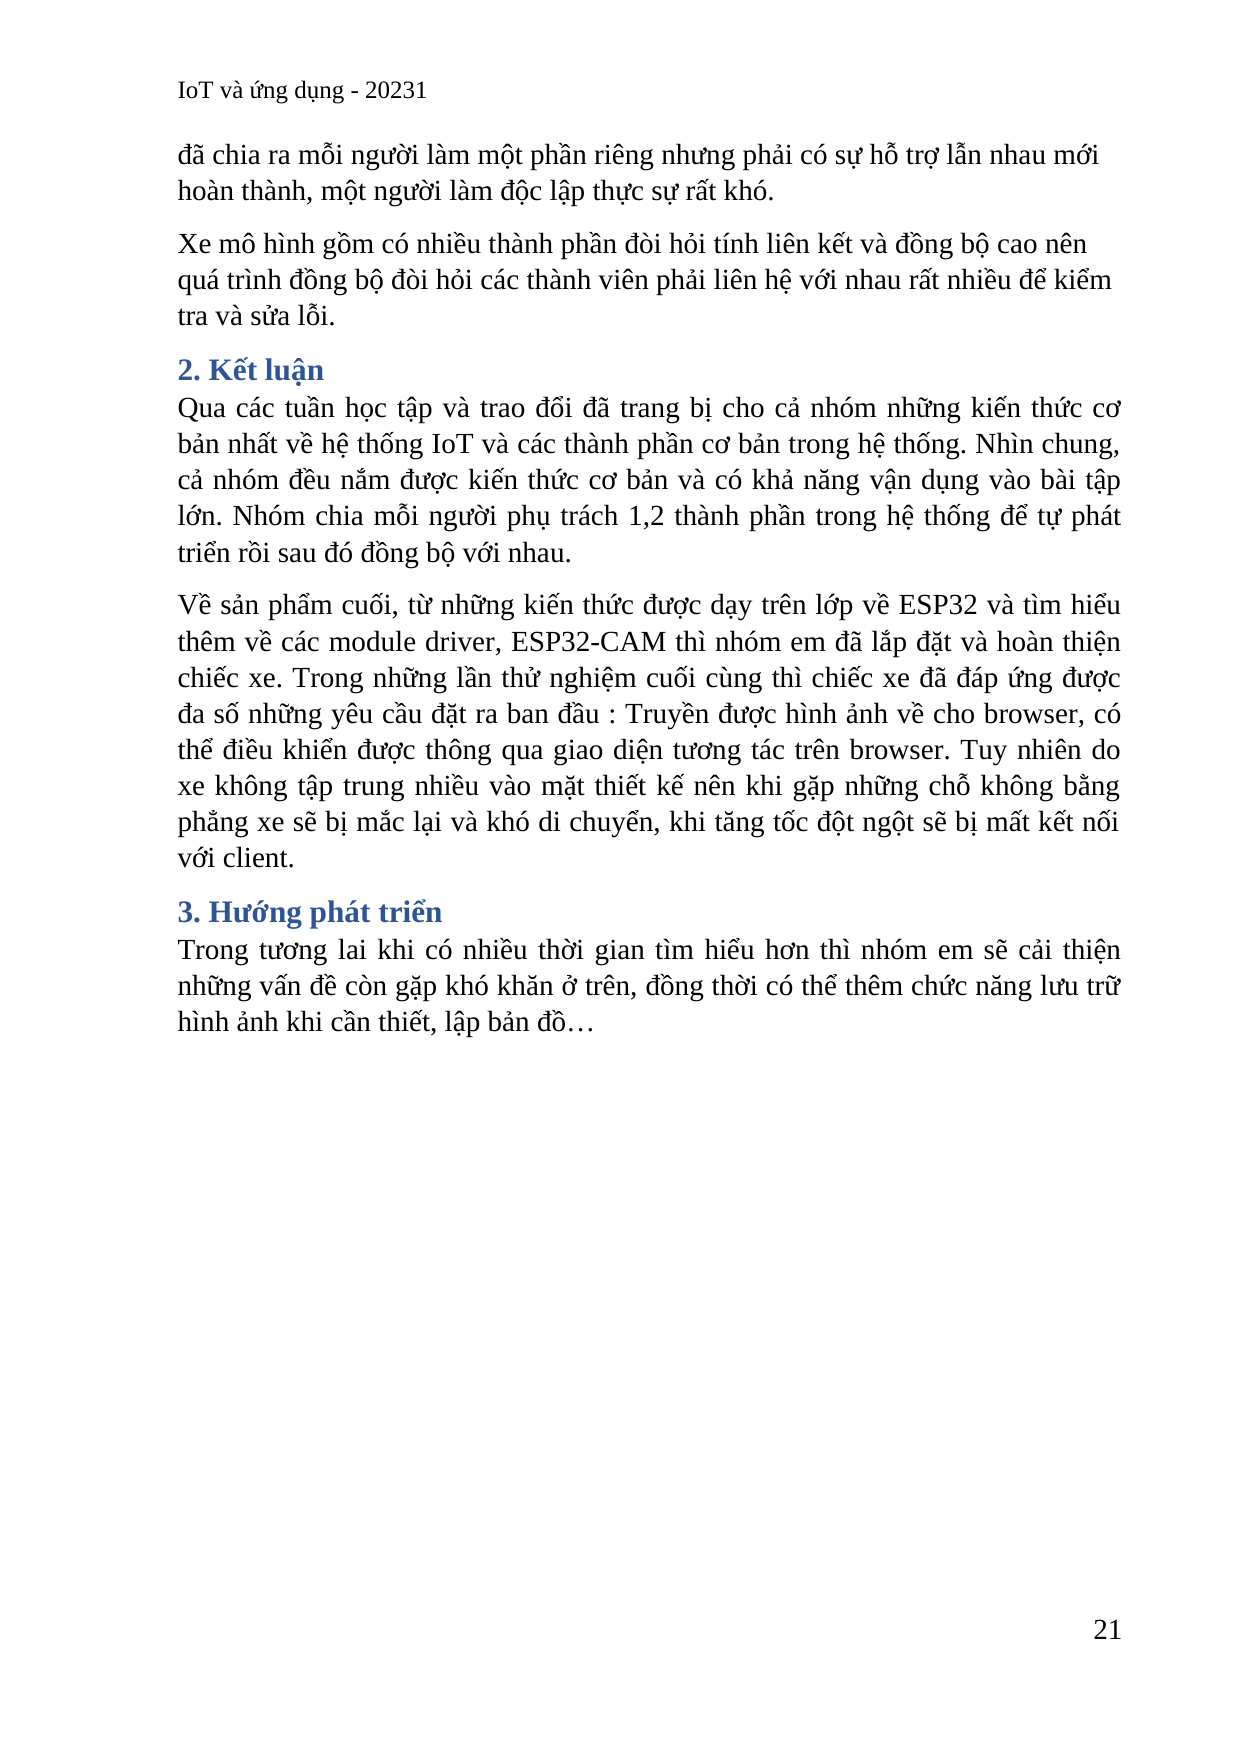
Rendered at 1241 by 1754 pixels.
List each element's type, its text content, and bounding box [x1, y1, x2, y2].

text Trong tương lai khi có nhiều thời gian tìm hiểu hơn thì nhóm em sẽ cải thiện những vấn đề còn gặp khó khăn ở trên, đồng thời có thể thêm chức năng lưu trữ hình ảnh khi cần thiết, lập bản đồ… [177, 932, 1122, 1038]
subtitle 2. Kết luận [177, 351, 1122, 387]
text Về sản phẩm cuối, từ những kiến thức được dạy trên lớp về ESP32 và tìm hiểu thêm về các module driver, ESP32-CAM thì nhóm em đã lắp đặt và hoàn thiện chiếc xe. Trong những lần thử nghiệm cuối cùng thì chiếc xe đã đáp ứng được đa số những yêu cầu đặt ra ban đầu : Truyền được hình ảnh về cho browser, có thể điều khiển được thông qua giao diện tương tác trên browser. Tuy nhiên do xe không tập trung nhiều vào mặt thiết kế nên khi gặp những chỗ không bằng phẳng xe sẽ bị mắc lại và khó di chuyển, khi tăng tốc đột ngột sẽ bị mất kết nối với client. [177, 587, 1122, 874]
subtitle 3. Hướng phát triển [177, 893, 1122, 929]
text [177, 137, 1122, 207]
text Qua các tuần học tập và trao đổi đã trang bị cho cả nhóm những kiến thức cơ bản nhất về hệ thống IoT và các thành phần cơ bản trong hệ thống. Nhìn chung, cả nhóm đều nắm được kiến thức cơ bản và có khả năng vận dụng vào bài tập lớn. Nhóm chia mỗi người phụ trách 1,2 thành phần trong hệ thống để tự phát triển rồi sau đó đồng bộ với nhau. [177, 390, 1122, 568]
text Xe mô hình gồm có nhiều thành phần đòi hỏi tính liên kết và đồng bộ cao nên quá trình đồng bộ đòi hỏi các thành viên phải liên hệ với nhau rất nhiều để kiểm tra và sửa lỗi. [177, 226, 1122, 332]
